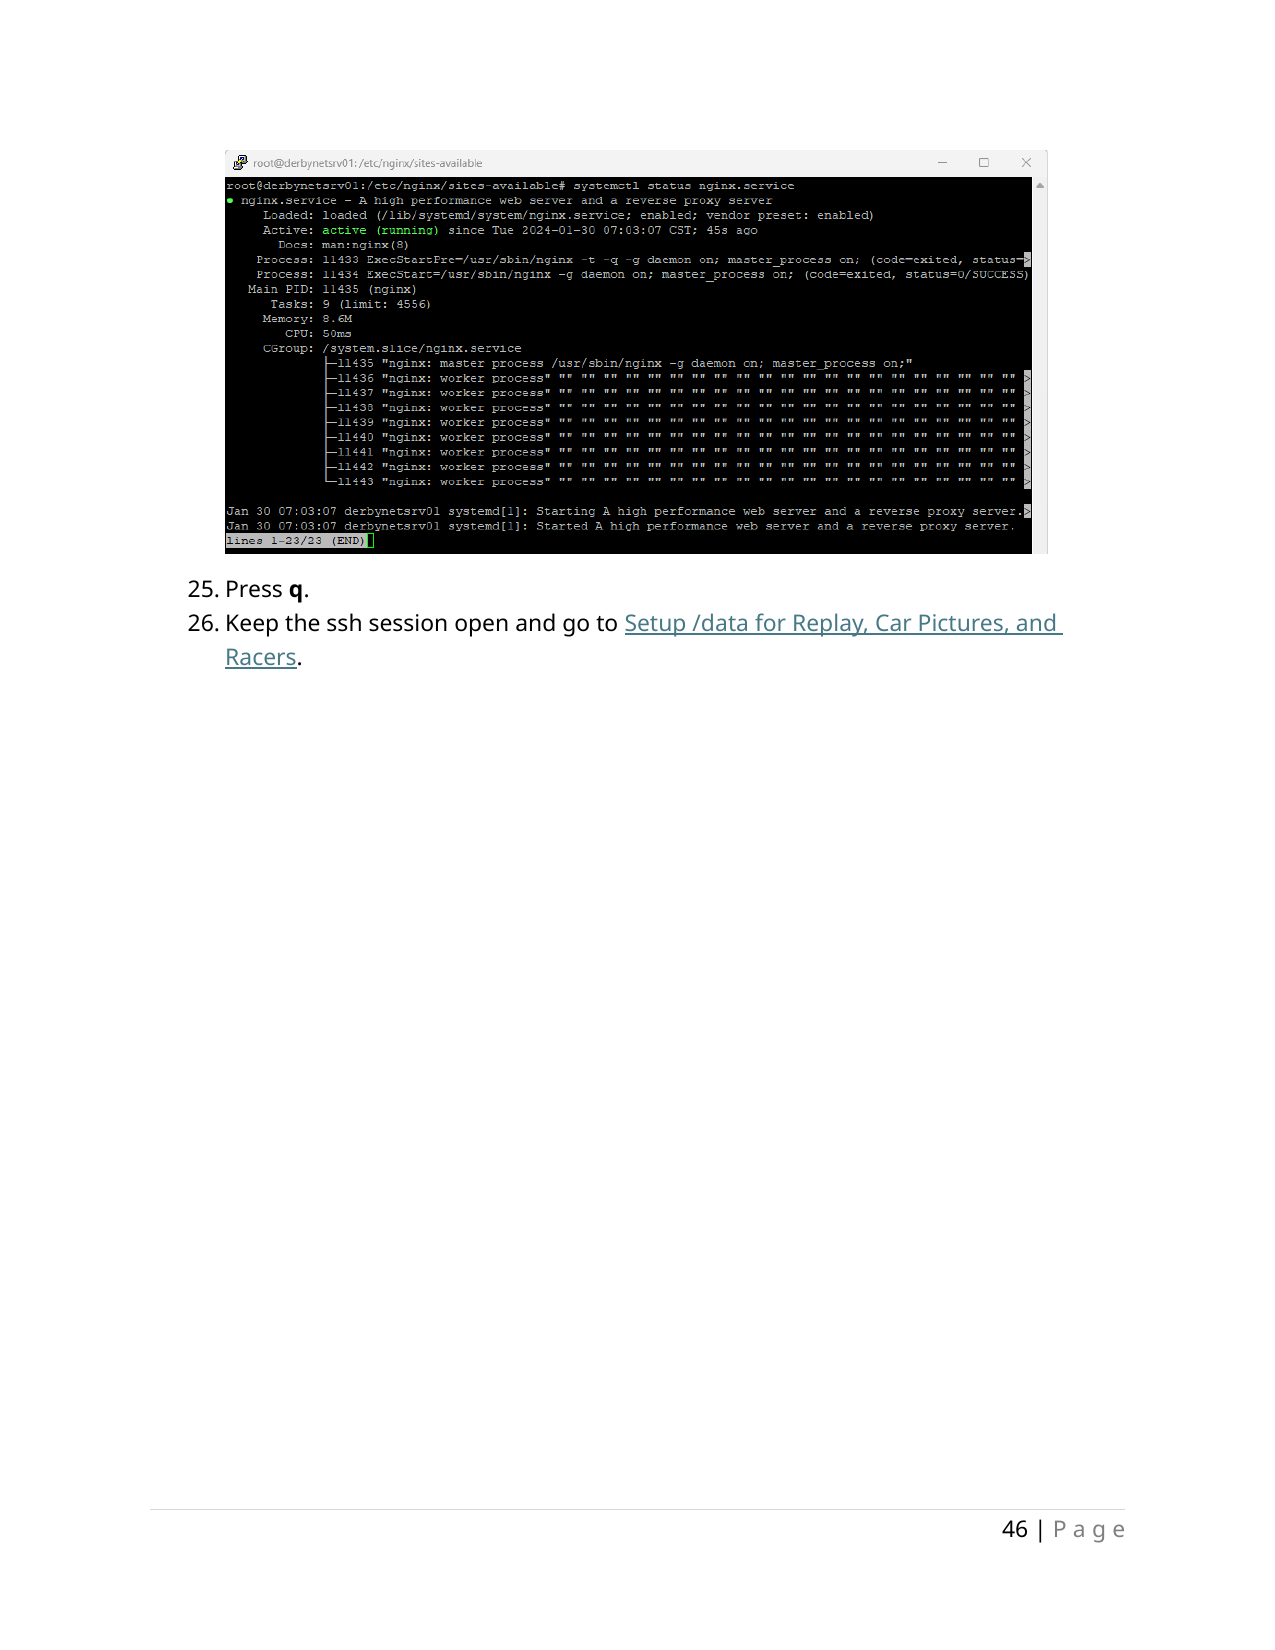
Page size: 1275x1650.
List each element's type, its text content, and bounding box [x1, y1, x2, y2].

list Press q. [187, 573, 1125, 604]
picture [225, 150, 1048, 554]
list Keep the ssh session open and go to Setup /data for Replay, Car Pictures, and Racers. [187, 607, 1125, 672]
